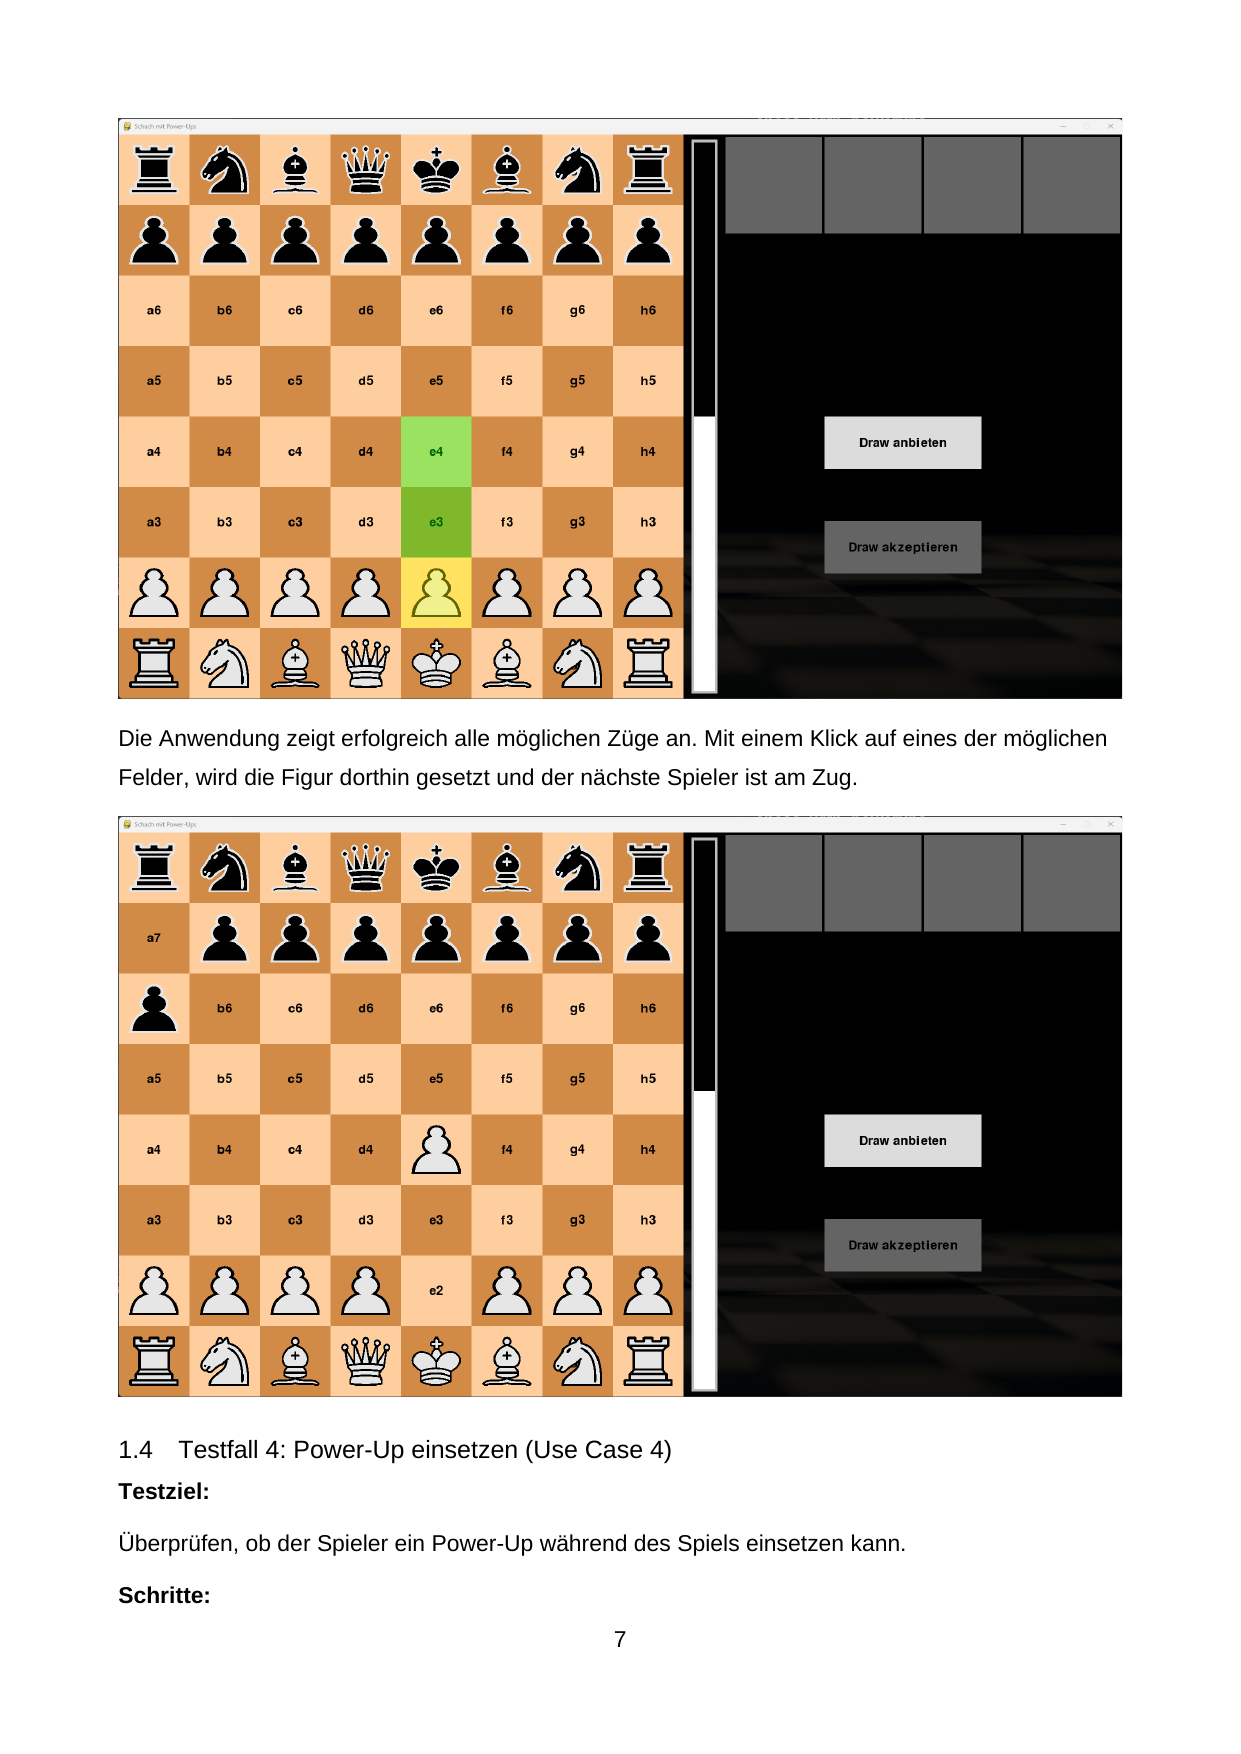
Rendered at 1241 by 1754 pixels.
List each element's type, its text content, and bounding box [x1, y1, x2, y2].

subtitle Testfall 4: Power-Up einsetzen (Use Case 4) [118, 1435, 1122, 1464]
text Die Anwendung zeigt erfolgreich alle möglichen Züge an. Mit einem Klick auf eines der möglichen Felder, wird die Figur dorthin gesetzt und der nächste Spieler ist am Zug. [118, 725, 1122, 791]
text Überprüfen, ob der Spieler ein Power-Up während des Spiels einsetzen kann. [118, 1530, 1122, 1557]
text Schritte: [118, 1582, 1122, 1609]
text Testziel: [118, 1478, 1122, 1505]
picture [118, 118, 1123, 699]
picture [118, 816, 1123, 1397]
